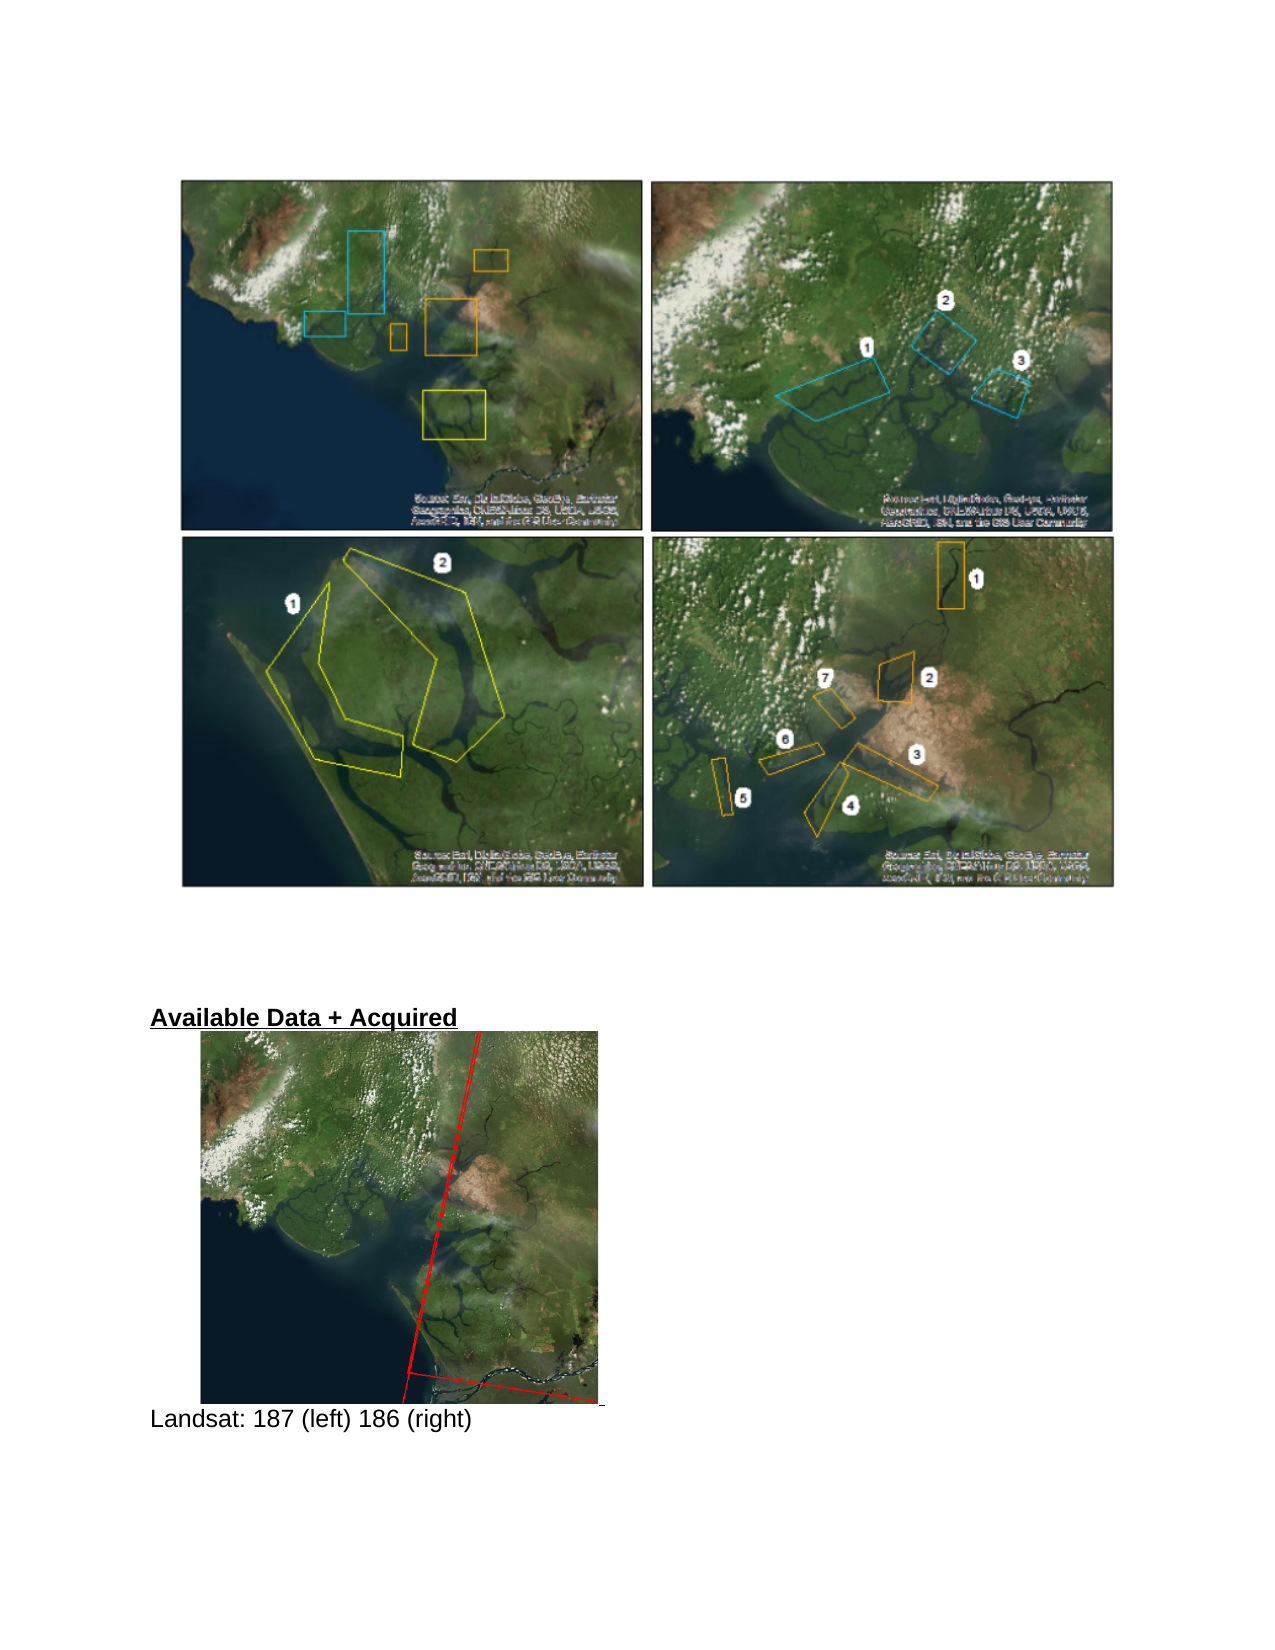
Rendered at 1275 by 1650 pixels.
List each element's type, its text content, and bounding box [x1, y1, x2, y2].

picture [150, 1031, 599, 1404]
text Available Data + Acquired [150, 1003, 1125, 1032]
text Landsat: 187 (left) 186 (right) [150, 1403, 1125, 1432]
